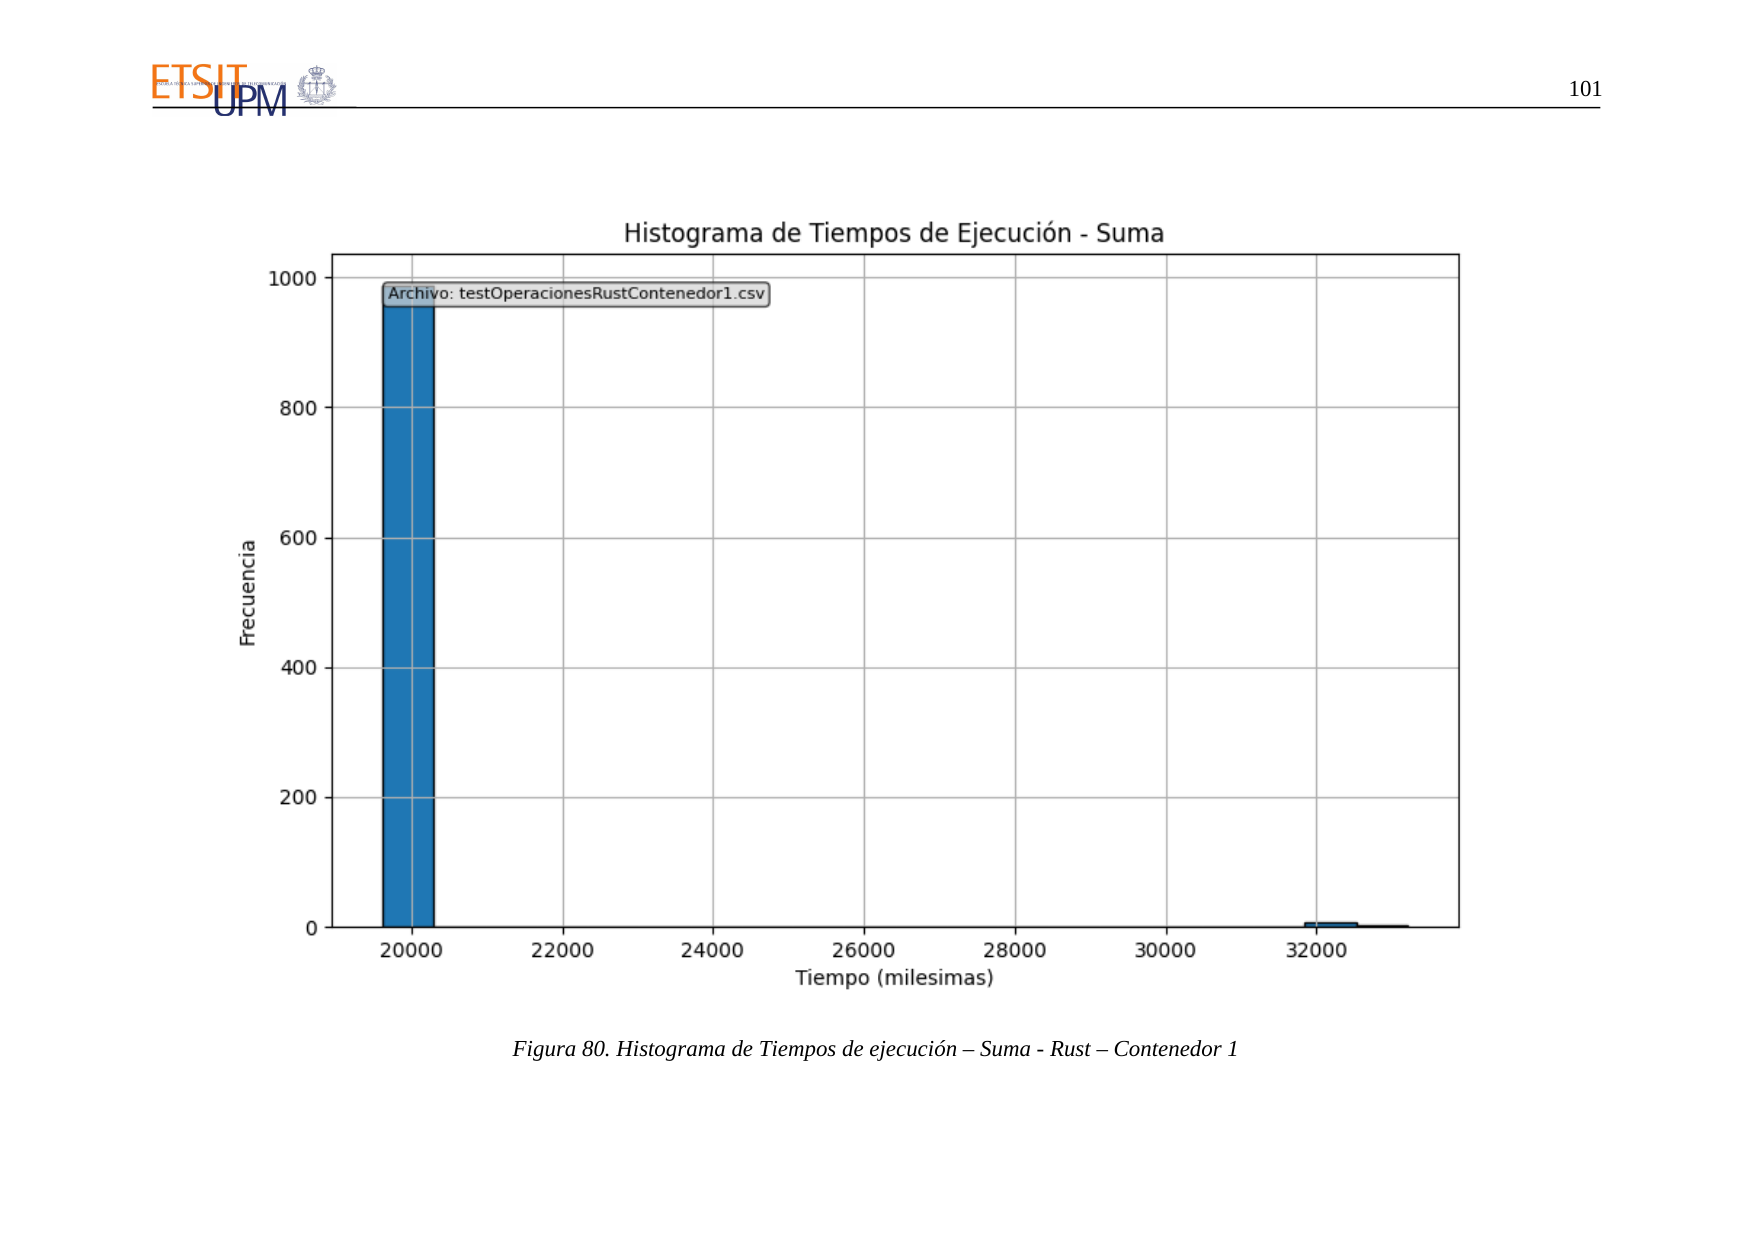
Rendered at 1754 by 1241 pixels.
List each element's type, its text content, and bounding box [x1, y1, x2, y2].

picture [151, 63, 338, 117]
picture [150, 150, 1604, 1023]
text Figura 80. Histograma de Tiempos de ejecución – Suma - Rust – Contenedor 1 [150, 1035, 1604, 1061]
